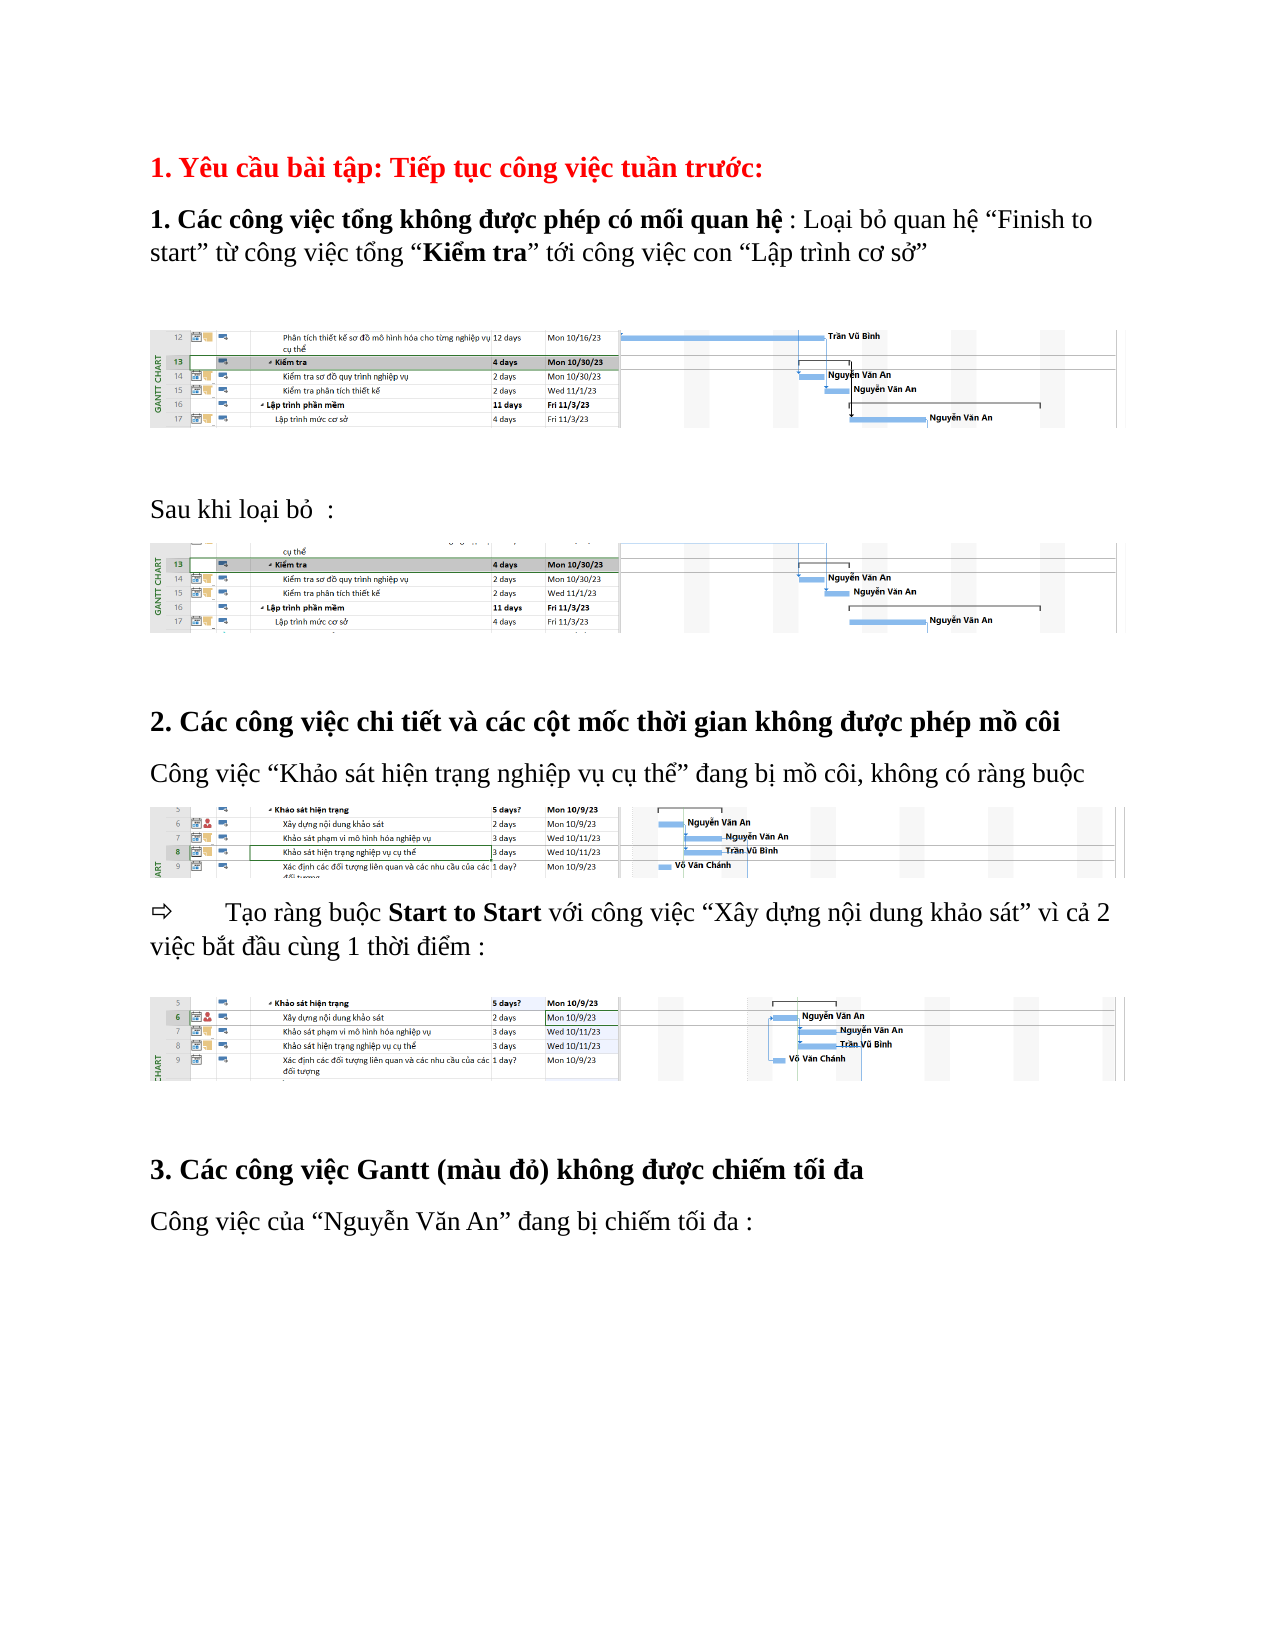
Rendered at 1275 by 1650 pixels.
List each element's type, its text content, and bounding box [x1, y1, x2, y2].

picture [150, 997, 1125, 1081]
text 1. Yêu cầu bài tập: Tiếp tục công việc tuần trước: [150, 150, 1125, 183]
picture [150, 807, 1125, 878]
text 3. Các công việc Gantt (màu đỏ) không được chiếm tối đa [150, 1152, 1125, 1185]
text 2. Các công việc chi tiết và các cột mốc thời gian không được phép mồ côi [150, 704, 1125, 738]
text 1. Các công việc tổng không được phép có mối quan hệ : Loại bỏ quan hệ “Finish to start” từ công việc tổng “Kiểm tra” tới công việc con “Lập trình cơ sở” [150, 203, 1125, 267]
picture [150, 330, 1125, 428]
text Công việc của “Nguyễn Văn An” đang bị chiếm tối đa : [150, 1205, 1125, 1236]
picture [150, 543, 1125, 633]
text Công việc “Khảo sát hiện trạng nghiệp vụ cụ thể” đang bị mồ côi, không có ràng buộc [150, 757, 1125, 788]
text Sau khi loại bỏ : [150, 494, 1125, 525]
list Tạo ràng buộc Start to Start với công việc “Xây dựng nội dung khảo sát” vì cả 2 việc bắt đầu cùng 1 thời điểm : [150, 896, 1125, 961]
